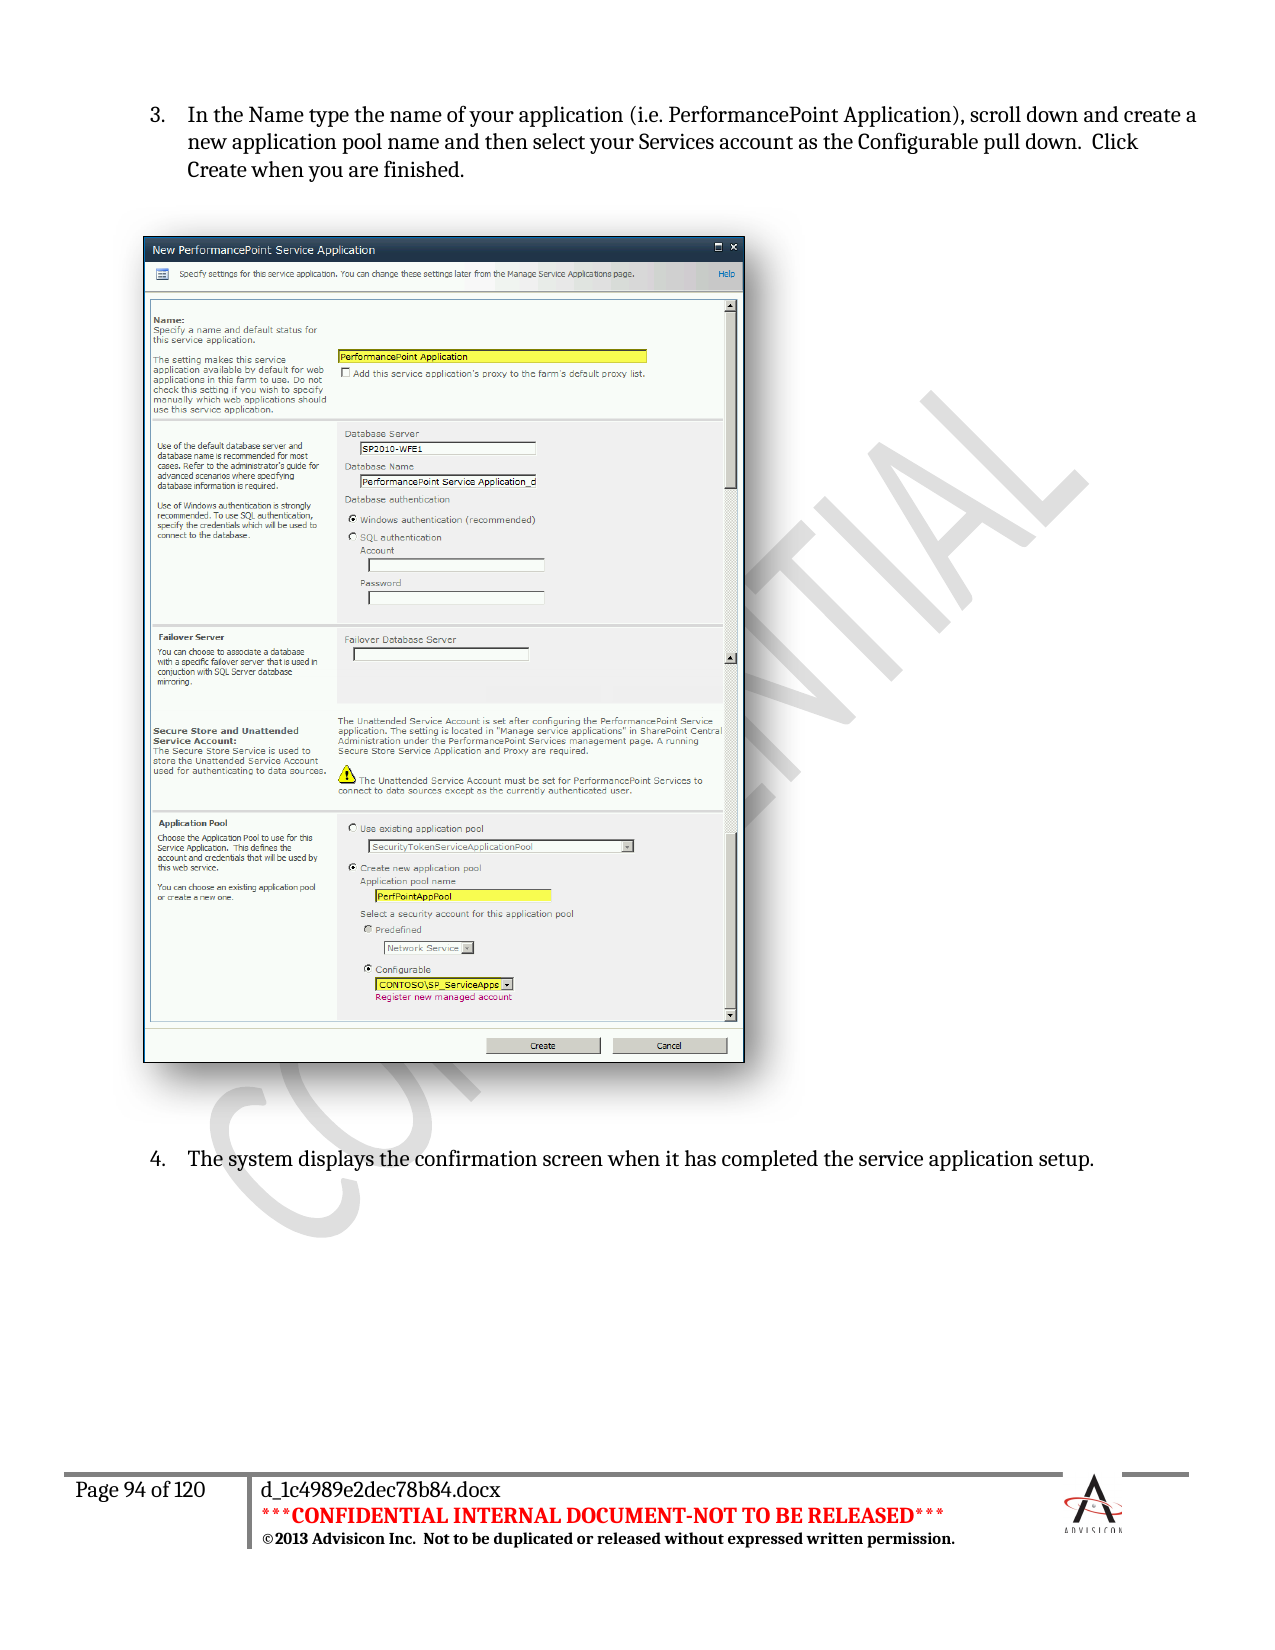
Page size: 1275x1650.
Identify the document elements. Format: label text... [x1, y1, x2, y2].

picture [1062, 1472, 1086, 1507]
list The system displays the confirmation screen when it has completed the service application setup. [150, 1146, 1200, 1172]
list In the Name type the name of your application (i.e. PerformancePoint Application), scroll down and create a new application pool name and then select your Services account as the Configurable pull down. Click Create when you are finished. [150, 101, 1200, 183]
picture [144, 237, 744, 1062]
